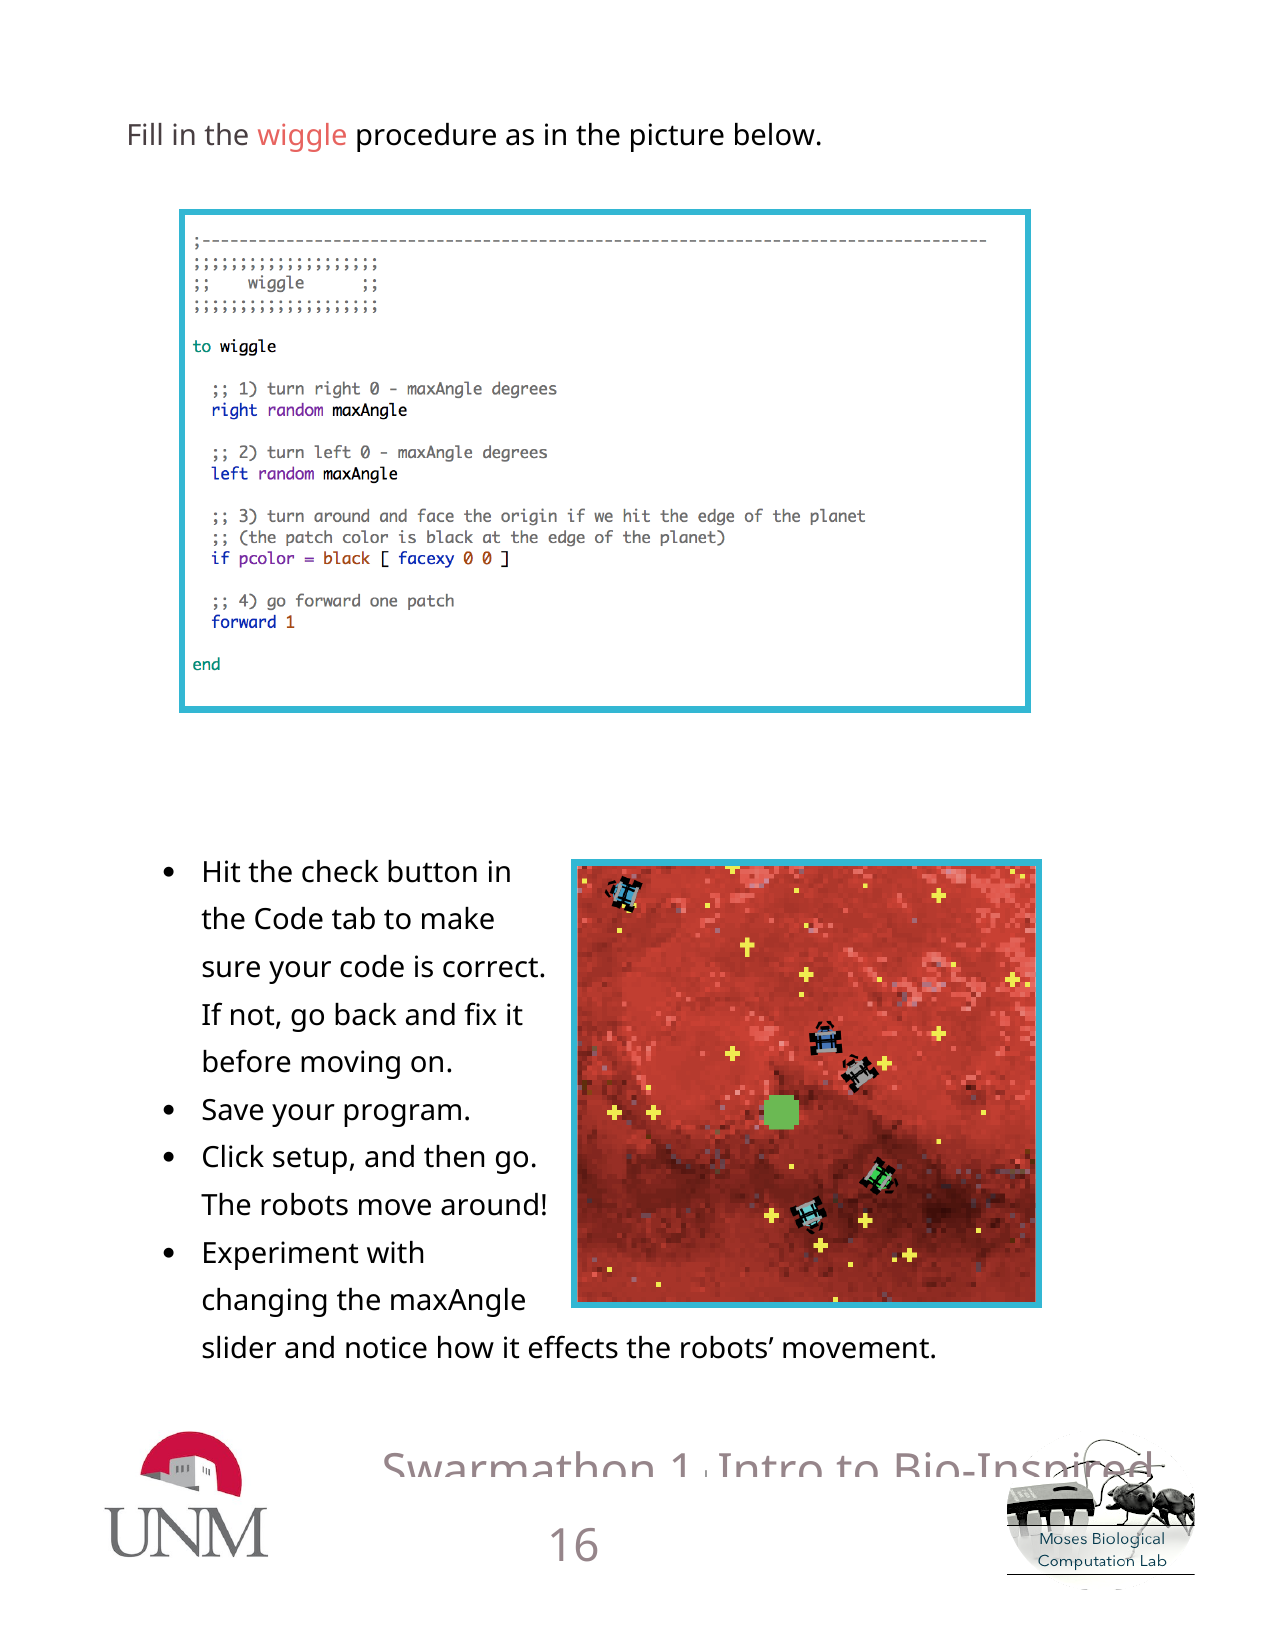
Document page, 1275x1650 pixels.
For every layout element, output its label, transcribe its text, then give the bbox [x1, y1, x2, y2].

picture [1007, 1431, 1195, 1590]
list Save your program. [163, 1089, 571, 1129]
list Experiment with changing the maxAngle slider and notice how it effects the robots’ movement. [163, 1232, 1020, 1367]
text Fill in the wiggle procedure as in the picture below. [126, 115, 1020, 154]
picture [103, 1430, 269, 1558]
list Click setup, and then go. The robots move around! [163, 1137, 571, 1224]
picture [577, 866, 1036, 1302]
list Hit the check button in the Code tab to make sure your code is correct. If not, go back and fix it before moving on. [163, 851, 1020, 1081]
picture [185, 215, 1025, 706]
